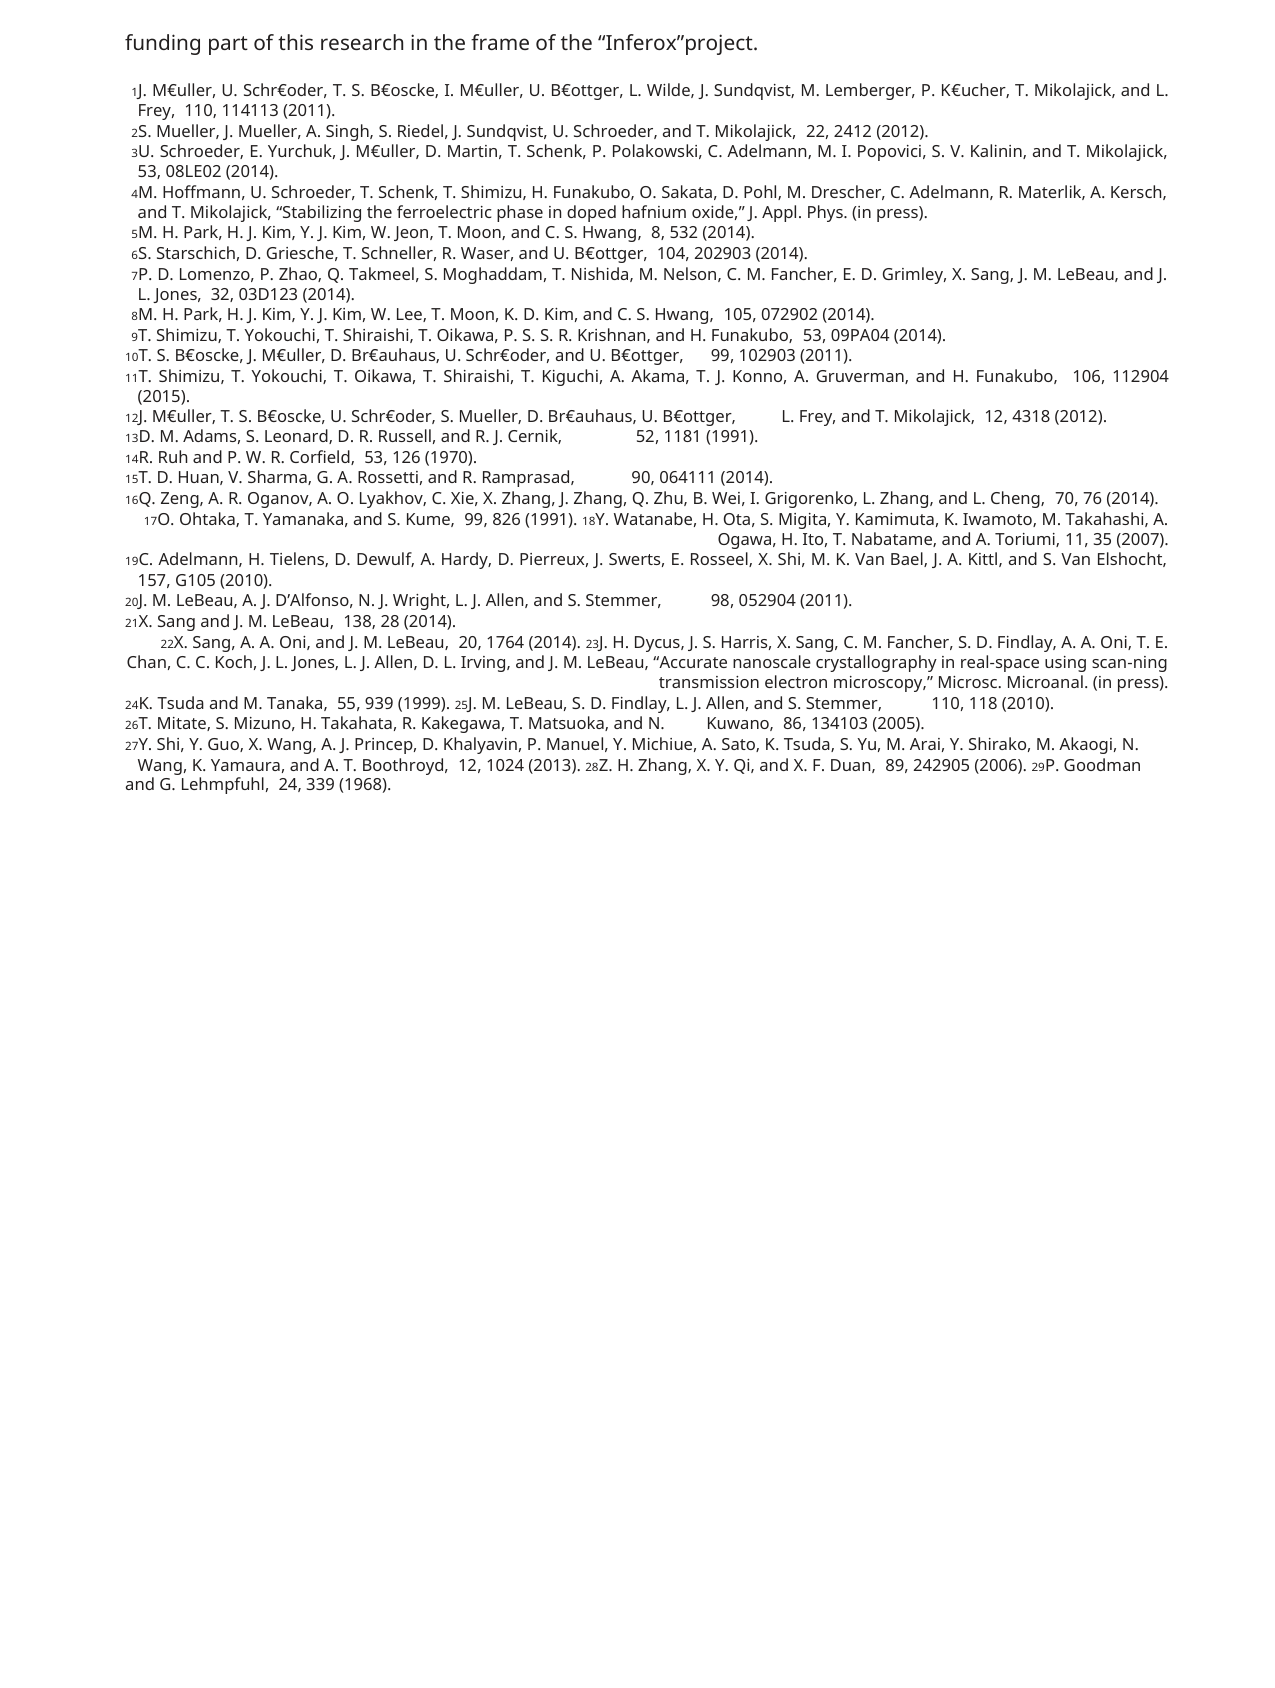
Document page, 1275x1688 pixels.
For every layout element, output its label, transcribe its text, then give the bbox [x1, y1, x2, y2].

text 7P. D. Lomenzo, P. Zhao, Q. Takmeel, S. Moghaddam, T. Nishida, M. Nelson, C. M. Fancher, E. D. Grimley, X. Sang, J. M. LeBeau, and J. L. Jones, 32, 03D123 (2014). [131, 264, 1169, 304]
text 6S. Starschich, D. Griesche, T. Schneller, R. Waser, and U. B€ottger, 104, 202903 (2014). [131, 243, 1171, 264]
text 4M. Hoffmann, U. Schroeder, T. Schenk, T. Shimizu, H. Funakubo, O. Sakata, D. Pohl, M. Drescher, C. Adelmann, R. Materlik, A. Kersch, and T. Mikolajick, “Stabilizing the ferroelectric phase in doped hafnium oxide,” J. Appl. Phys. (in press). [131, 182, 1169, 222]
text 9T. Shimizu, T. Yokouchi, T. Shiraishi, T. Oikawa, P. S. S. R. Krishnan, and H. Funakubo, 53, 09PA04 (2014). [131, 325, 1171, 345]
text 14R. Ruh and P. W. R. Corfield, 53, 126 (1970). [125, 447, 1171, 468]
text 24K. Tsuda and M. Tanaka, 55, 939 (1999). 25J. M. LeBeau, S. D. Findlay, L. J. Allen, and S. Stemmer, 110, 118 (2010). [125, 693, 1171, 713]
text 21X. Sang and J. M. LeBeau, 138, 28 (2014). [125, 611, 1171, 632]
text 19C. Adelmann, H. Tielens, D. Dewulf, A. Hardy, D. Pierreux, J. Swerts, E. Rosseel, X. Shi, M. K. Van Bael, J. A. Kittl, and S. Van Elshocht, 157, G105 (2010). [125, 549, 1169, 590]
text 10T. S. B€oscke, J. M€uller, D. Br€auhaus, U. Schr€oder, and U. B€ottger, 99, 102903 (2011). [125, 345, 1171, 366]
text 22X. Sang, A. A. Oni, and J. M. LeBeau, 20, 1764 (2014). 23J. H. Dycus, J. S. Harris, X. Sang, C. M. Fancher, S. D. Findlay, A. A. Oni, T. E. Chan, C. C. Koch, J. L. Jones, L. J. Allen, D. L. Irving, and J. M. LeBeau, “Accurate nanoscale crystallography in real-space using scan-ning transmission electron microscopy,” Microsc. Microanal. (in press). [121, 632, 1169, 692]
text 26T. Mitate, S. Mizuno, H. Takahata, R. Kakegawa, T. Matsuoka, and N. Kuwano, 86, 134103 (2005). [125, 713, 1171, 734]
text funding part of this research in the frame of the “Inferox”project. [125, 32, 1171, 55]
text 3U. Schroeder, E. Yurchuk, J. M€uller, D. Martin, T. Schenk, P. Polakowski, C. Adelmann, M. I. Popovici, S. V. Kalinin, and T. Mikolajick, 53, 08LE02 (2014). [131, 141, 1169, 182]
text 8M. H. Park, H. J. Kim, Y. J. Kim, W. Lee, T. Moon, K. D. Kim, and C. S. Hwang, 105, 072902 (2014). [131, 304, 1171, 325]
text 1J. M€uller, U. Schr€oder, T. S. B€oscke, I. M€uller, U. B€ottger, L. Wilde, J. Sundqvist, M. Lemberger, P. K€ucher, T. Mikolajick, and L. Frey, 110, 114113 (2011). [131, 80, 1169, 121]
text 16Q. Zeng, A. R. Oganov, A. O. Lyakhov, C. Xie, X. Zhang, J. Zhang, Q. Zhu, B. Wei, I. Grigorenko, L. Zhang, and L. Cheng, 70, 76 (2014). [125, 488, 1169, 508]
text Wang, K. Yamaura, and A. T. Boothroyd, 12, 1024 (2013). 28Z. H. Zhang, X. Y. Qi, and X. F. Duan, 89, 242905 (2006). 29P. Goodman and G. Lehmpfuhl, 24, 339 (1968). [125, 755, 1171, 795]
text 13D. M. Adams, S. Leonard, D. R. Russell, and R. J. Cernik, 52, 1181 (1991). [125, 427, 1171, 447]
text 20J. M. LeBeau, A. J. D’Alfonso, N. J. Wright, L. J. Allen, and S. Stemmer, 98, 052904 (2011). [125, 590, 1171, 611]
text 2S. Mueller, J. Mueller, A. Singh, S. Riedel, J. Sundqvist, U. Schroeder, and T. Mikolajick, 22, 2412 (2012). [131, 121, 1171, 141]
text 17O. Ohtaka, T. Yamanaka, and S. Kume, 99, 826 (1991). 18Y. Watanabe, H. Ota, S. Migita, Y. Kamimuta, K. Iwamoto, M. Takahashi, A. Ogawa, H. Ito, T. Nabatame, and A. Toriumi, 11, 35 (2007). [121, 509, 1169, 549]
text 15T. D. Huan, V. Sharma, G. A. Rossetti, and R. Ramprasad, 90, 064111 (2014). [125, 468, 1171, 488]
text 12J. M€uller, T. S. B€oscke, U. Schr€oder, S. Mueller, D. Br€auhaus, U. B€ottger, L. Frey, and T. Mikolajick, 12, 4318 (2012). [125, 406, 1171, 427]
text 5M. H. Park, H. J. Kim, Y. J. Kim, W. Jeon, T. Moon, and C. S. Hwang, 8, 532 (2014). [131, 222, 1171, 243]
text 27Y. Shi, Y. Guo, X. Wang, A. J. Princep, D. Khalyavin, P. Manuel, Y. Michiue, A. Sato, K. Tsuda, S. Yu, M. Arai, Y. Shirako, M. Akaogi, N. [125, 734, 1171, 754]
text 11T. Shimizu, T. Yokouchi, T. Oikawa, T. Shiraishi, T. Kiguchi, A. Akama, T. J. Konno, A. Gruverman, and H. Funakubo, 106, 112904 (2015). [125, 366, 1169, 406]
